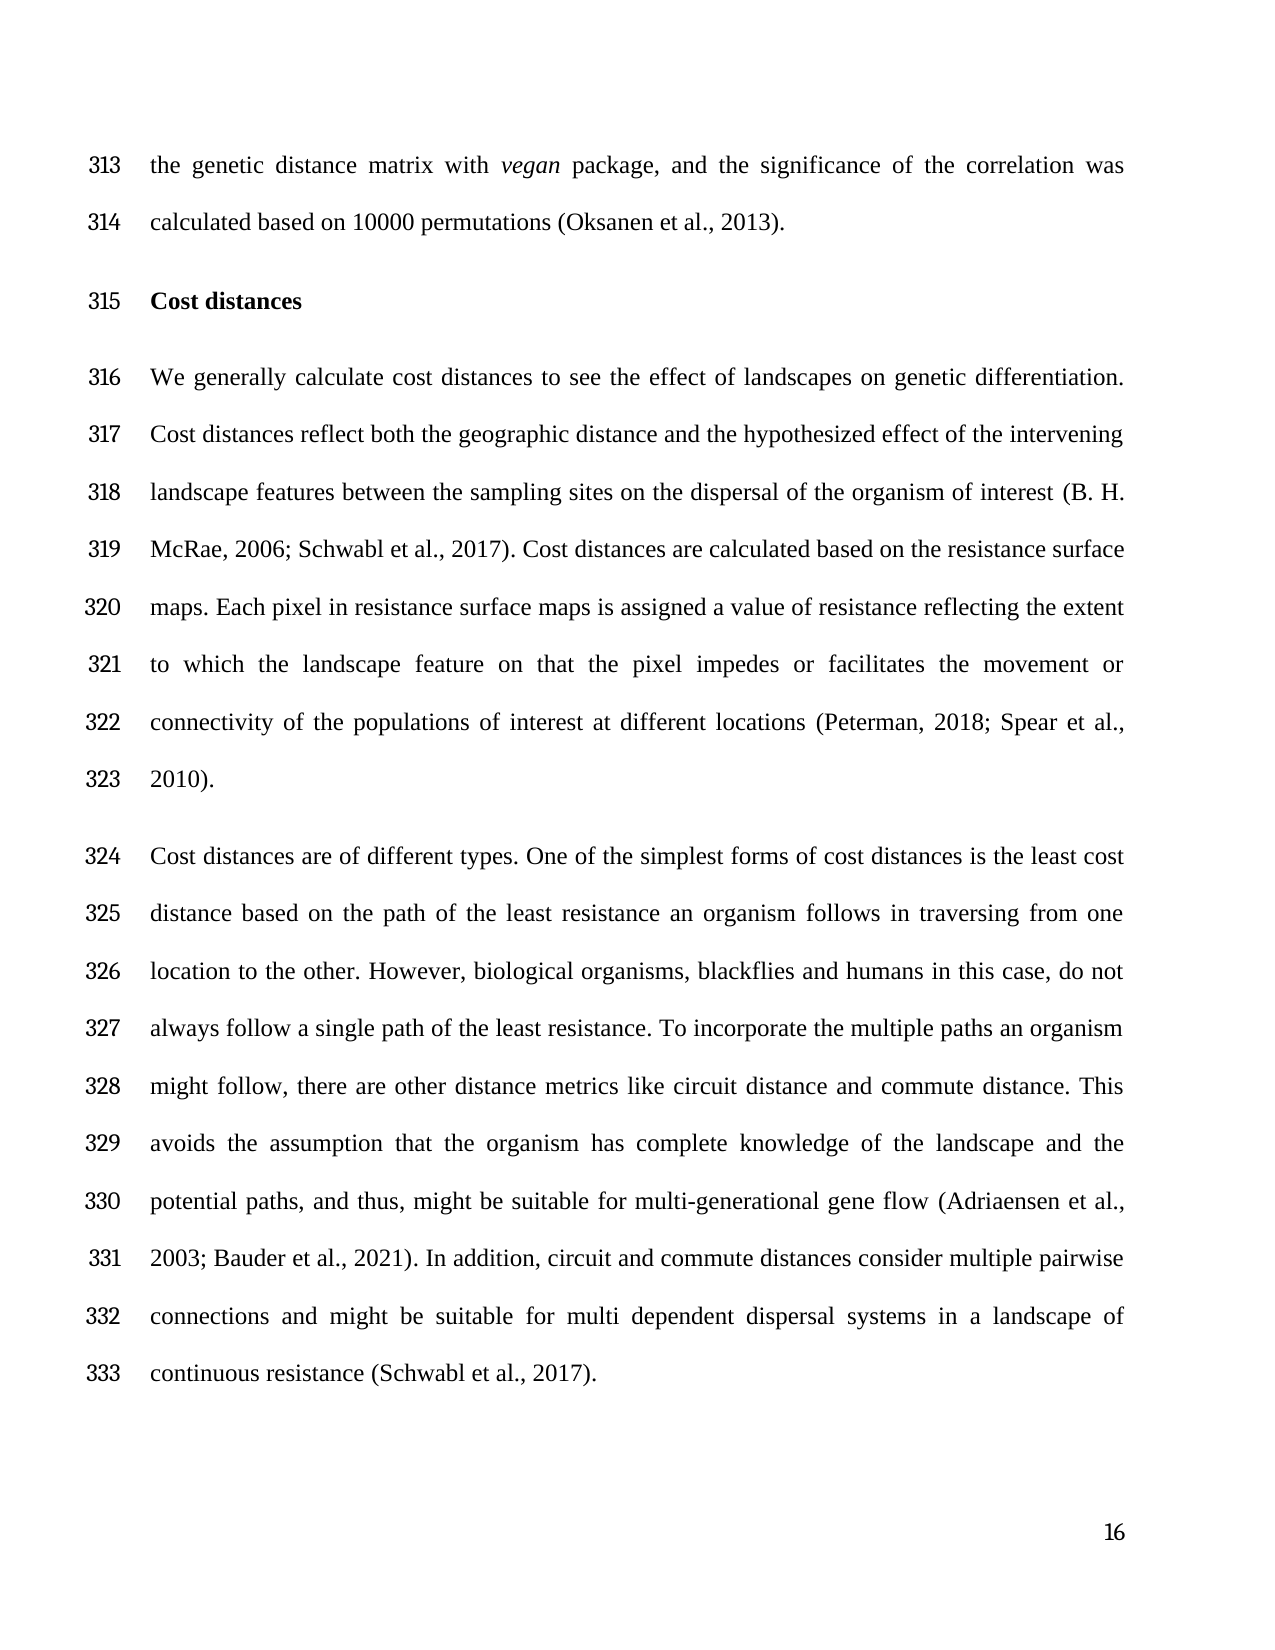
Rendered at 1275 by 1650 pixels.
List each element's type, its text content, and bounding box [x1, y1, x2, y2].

subtitle Cost distances [150, 286, 1125, 314]
text We generally calculate cost distances to see the effect of landscapes on genetic differentiation. Cost distances reflect both the geographic distance and the hypothesized effect of the intervening landscape features between the sampling sites on the dispersal of the organism of interest (B. H. McRae, 2006; Schwabl et al., 2017). Cost distances are calculated based on the resistance surface maps. Each pixel in resistance surface maps is assigned a value of resistance reflecting the extent to which the landscape feature on that the pixel impedes or facilitates the movement or connectivity of the populations of interest at different locations (Peterman, 2018; Spear et al., 2010). [150, 362, 1125, 793]
text Cost distances are of different types. One of the simplest forms of cost distances is the least cost distance based on the path of the least resistance an organism follows in traversing from one location to the other. However, biological organisms, blackflies and humans in this case, do not always follow a single path of the least resistance. To incorporate the multiple paths an organism might follow, there are other distance metrics like circuit distance and commute distance. This avoids the assumption that the organism has complete knowledge of the landscape and the potential paths, and thus, might be suitable for multi-generational gene flow (Adriaensen et al., 2003; Bauder et al., 2021). In addition, circuit and commute distances consider multiple pairwise connections and might be suitable for multi dependent dispersal systems in a landscape of continuous resistance (Schwabl et al., 2017). [150, 841, 1125, 1387]
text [150, 150, 1125, 236]
